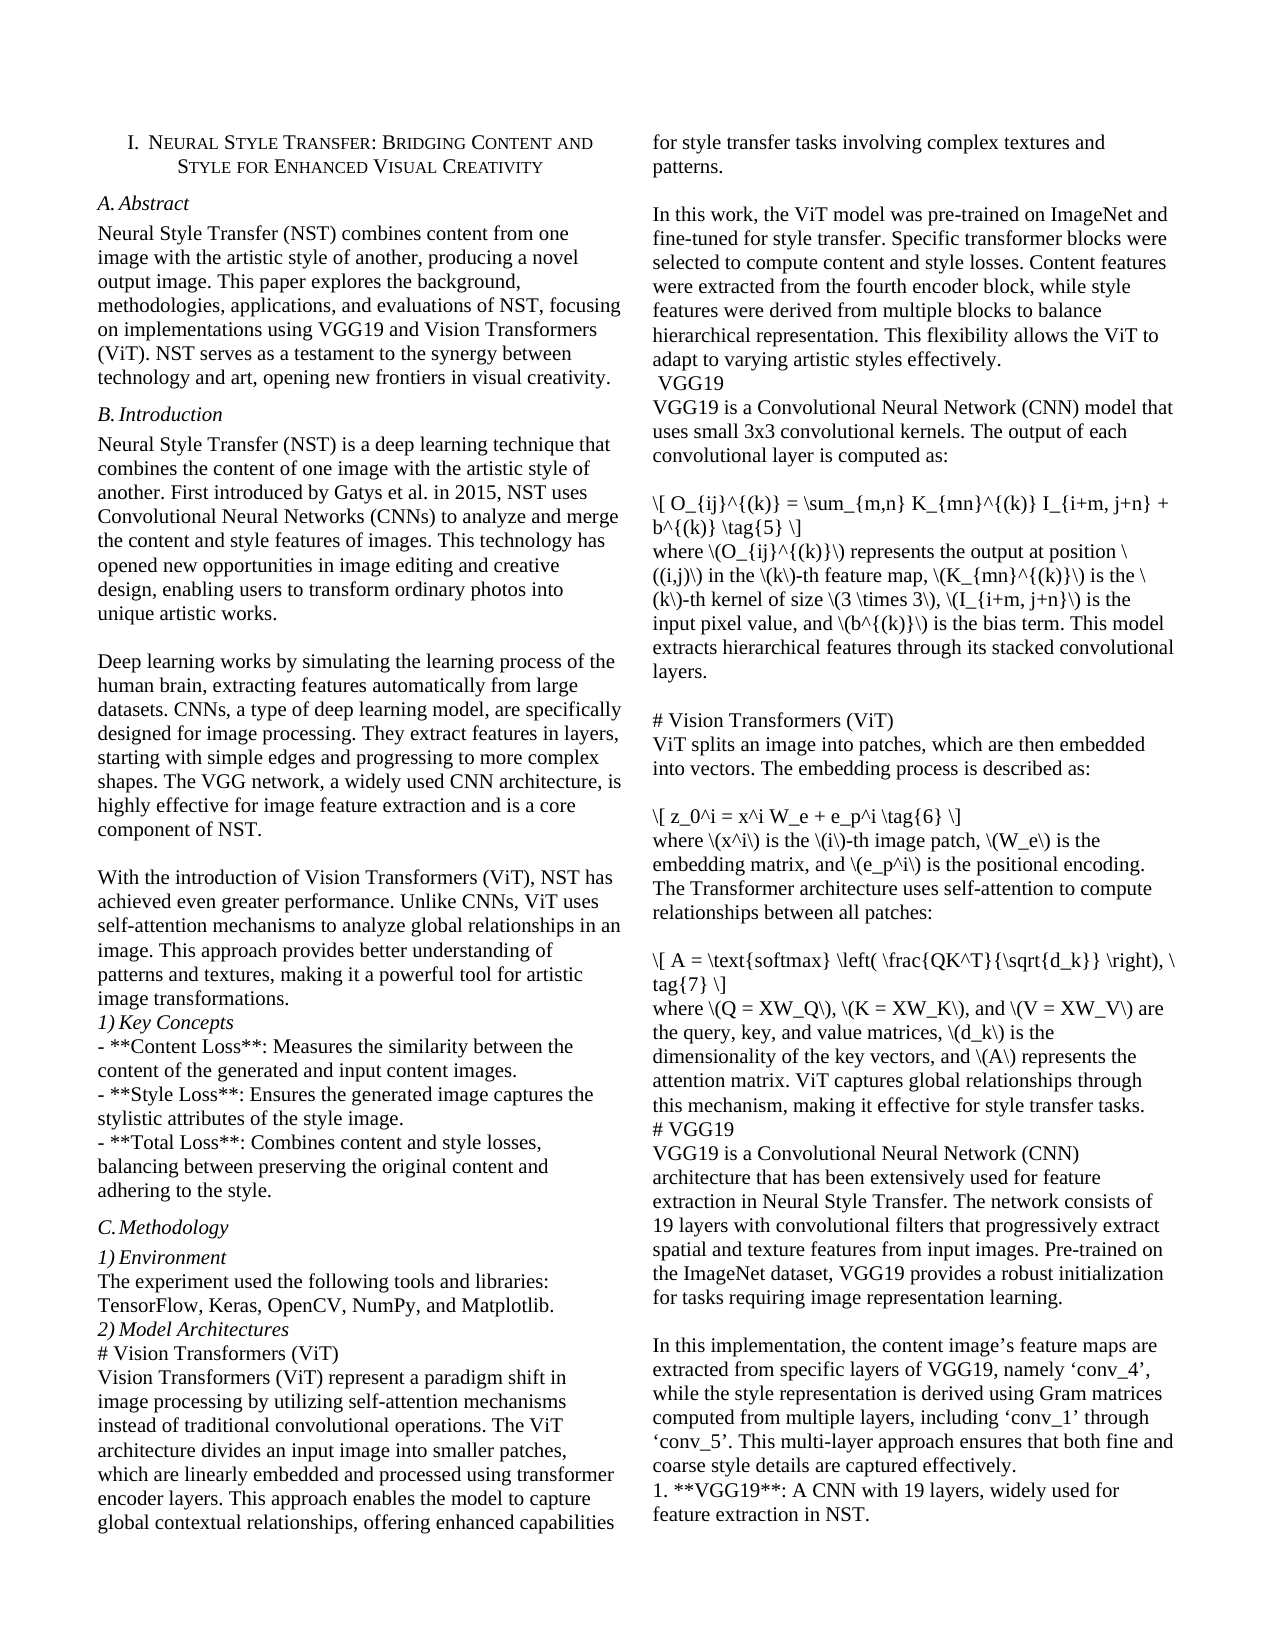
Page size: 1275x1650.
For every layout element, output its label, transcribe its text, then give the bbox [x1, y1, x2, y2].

text Neural Style Transfer (NST) is a deep learning technique that combines the content of one image with the artistic style of another. First introduced by Gatys et al. in 2015, NST uses Convolutional Neural Networks (CNNs) to analyze and merge the content and style features of images. This technology has opened new opportunities in image editing and creative design, enabling users to transform ordinary photos into unique artistic works. Deep learning works by simulating the learning process of the human brain, extracting features automatically from large datasets. CNNs, a type of deep learning model, are specifically designed for image processing. They extract features in layers, starting with simple edges and progressing to more complex shapes. The VGG network, a widely used CNN architecture, is highly effective for image feature extraction and is a core component of NST. With the introduction of Vision Transformers (ViT), NST has achieved even greater performance. Unlike CNNs, ViT uses self-attention mechanisms to analyze global relationships in an image. This approach provides better understanding of patterns and textures, making it a powerful tool for artistic image transformations. [97, 432, 622, 1010]
subtitle Abstract [97, 191, 622, 215]
text Neural Style Transfer (NST) combines content from one image with the artistic style of another, producing a novel output image. This paper explores the background, methodologies, applications, and evaluations of NST, focusing on implementations using VGG19 and Vision Transformers (ViT). NST serves as a testament to the synergy between technology and art, opening new frontiers in visual creativity. [97, 221, 622, 389]
subtitle Methodology [97, 1215, 622, 1239]
subtitle Environment [97, 1245, 622, 1269]
subtitle Model Architectures [97, 1317, 622, 1341]
text - **Content Loss**: Measures the similarity between the content of the generated and input content images. - **Style Loss**: Ensures the generated image captures the stylistic attributes of the style image. - **Total Loss**: Combines content and style losses, balancing between preserving the original content and adhering to the style. [97, 1034, 622, 1202]
text # VGG19 VGG19 is a Convolutional Neural Network (CNN) architecture that has been extensively used for feature extraction in Neural Style Transfer. The network consists of 19 layers with convolutional filters that progressively extract spatial and texture features from input images. Pre-trained on the ImageNet dataset, VGG19 provides a robust initialization for tasks requiring image representation learning. In this implementation, the content image’s feature maps are extracted from specific layers of VGG19, namely ‘conv_4’, while the style representation is derived using Gram matrices computed from multiple layers, including ‘conv_1’ through ‘conv_5’. This multi-layer approach ensures that both fine and coarse style details are captured effectively. [652, 1117, 1177, 1477]
subtitle Introduction [97, 402, 622, 426]
subtitle Neural Style Transfer: Bridging Content and Style for Enhanced Visual Creativity [97, 130, 622, 178]
text The experiment used the following tools and libraries: TensorFlow, Keras, OpenCV, NumPy, and Matplotlib. [97, 1269, 622, 1317]
text # Vision Transformers (ViT) Vision Transformers (ViT) represent a paradigm shift in image processing by utilizing self-attention mechanisms instead of traditional convolutional operations. The ViT architecture divides an input image into smaller patches, which are linearly embedded and processed using transformer encoder layers. This approach enables the model to capture global contextual relationships, offering enhanced capabilities for style transfer tasks involving complex textures and patterns. In this work, the ViT model was pre-trained on ImageNet and fine-tuned for style transfer. Specific transformer blocks were selected to compute content and style losses. Content features were extracted from the fourth encoder block, while style features were derived from multiple blocks to balance hierarchical representation. This flexibility allows the ViT to adapt to varying artistic styles effectively. VGG19 VGG19 is a Convolutional Neural Network (CNN) model that uses small 3x3 convolutional kernels. The output of each convolutional layer is computed as: \[ O_{ij}^{(k)} = \sum_{m,n} K_{mn}^{(k)} I_{i+m, j+n} + b^{(k)} \tag{5} \] where \(O_{ij}^{(k)}\) represents the output at position \((i,j)\) in the \(k\)-th feature map, \(K_{mn}^{(k)}\) is the \(k\)-th kernel of size \(3 \times 3\), \(I_{i+m, j+n}\) is the input pixel value, and \(b^{(k)}\) is the bias term. This model extracts hierarchical features through its stacked convolutional layers. # Vision Transformers (ViT) ViT splits an image into patches, which are then embedded into vectors. The embedding process is described as: \[ z_0^i = x^i W_e + e_p^i \tag{6} \] where \(x^i\) is the \(i\)-th image patch, \(W_e\) is the embedding matrix, and \(e_p^i\) is the positional encoding. The Transformer architecture uses self-attention to compute relationships between all patches: \[ A = \text{softmax} \left( \frac{QK^T}{\sqrt{d_k}} \right), \tag{7} \] where \(Q = XW_Q\), \(K = XW_K\), and \(V = XW_V\) are the query, key, and value matrices, \(d_k\) is the dimensionality of the key vectors, and \(A\) represents the attention matrix. ViT captures global relationships through this mechanism, making it effective for style transfer tasks. [652, 130, 1177, 1117]
subtitle Key Concepts [97, 1010, 622, 1034]
